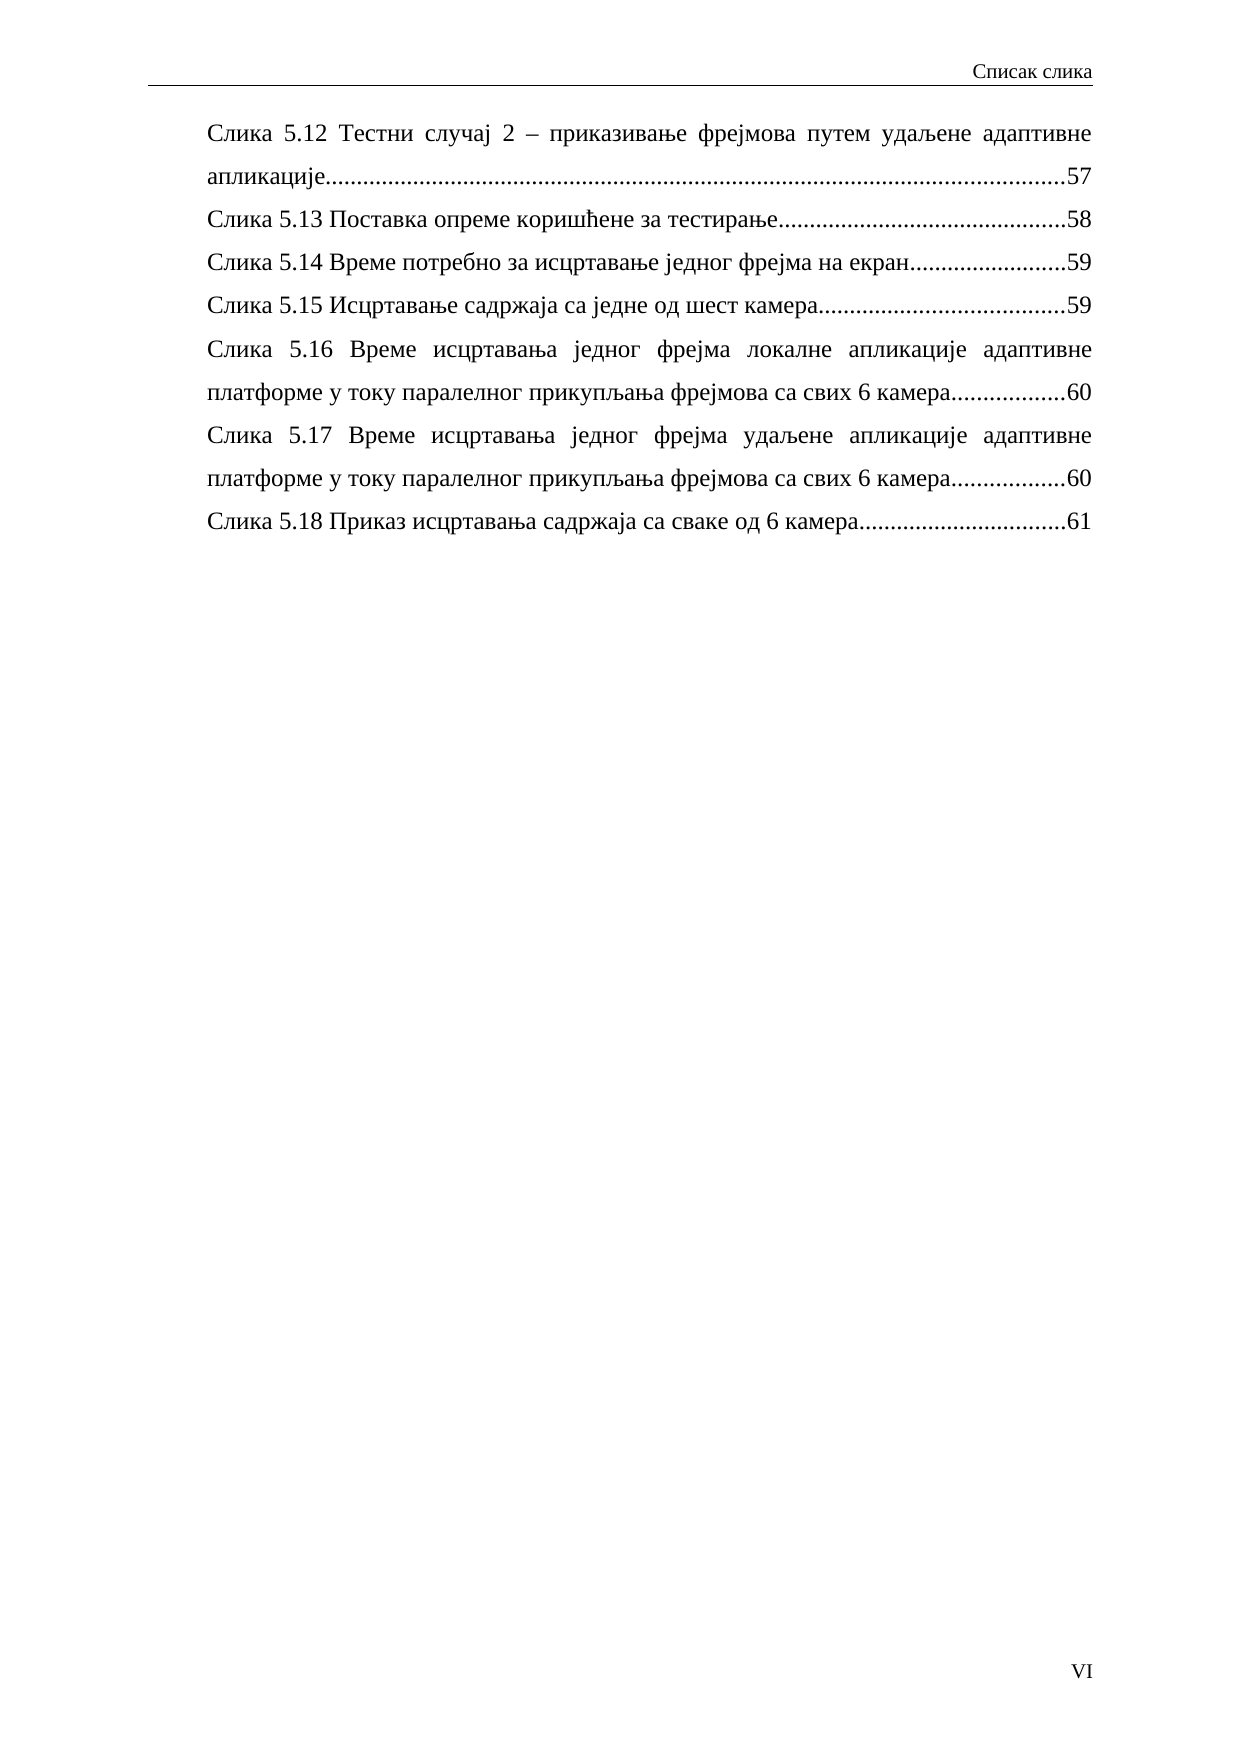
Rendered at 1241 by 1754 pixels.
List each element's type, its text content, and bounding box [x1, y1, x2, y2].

text Слика 5.13 Поставка опреме коришћене за тестирање 58 [148, 204, 1093, 233]
text Слика 5.12 Тестни случај 2 – приказивање фрејмова путем удаљене адаптивне апликације 57 [207, 118, 1093, 190]
text Слика 5.18 Приказ исцртавања садржаја са сваке од 6 камера 61 [148, 506, 1093, 535]
text Слика 5.17 Време исцртавања једног фрејма удаљене апликације адаптивне платформе у току паралелног прикупљања фрејмова са свих 6 камера 60 [207, 420, 1093, 492]
text Слика 5.15 Исцртавање садржаја са једне од шест камера 59 [148, 291, 1093, 319]
text Слика 5.16 Време исцртавања једног фрејма локалне апликације адаптивне платформе у току паралелног прикупљања фрејмова са свих 6 камера 60 [207, 334, 1093, 406]
text Слика 5.14 Време потребно за исцртавање једног фрејма на екран 59 [148, 247, 1093, 276]
